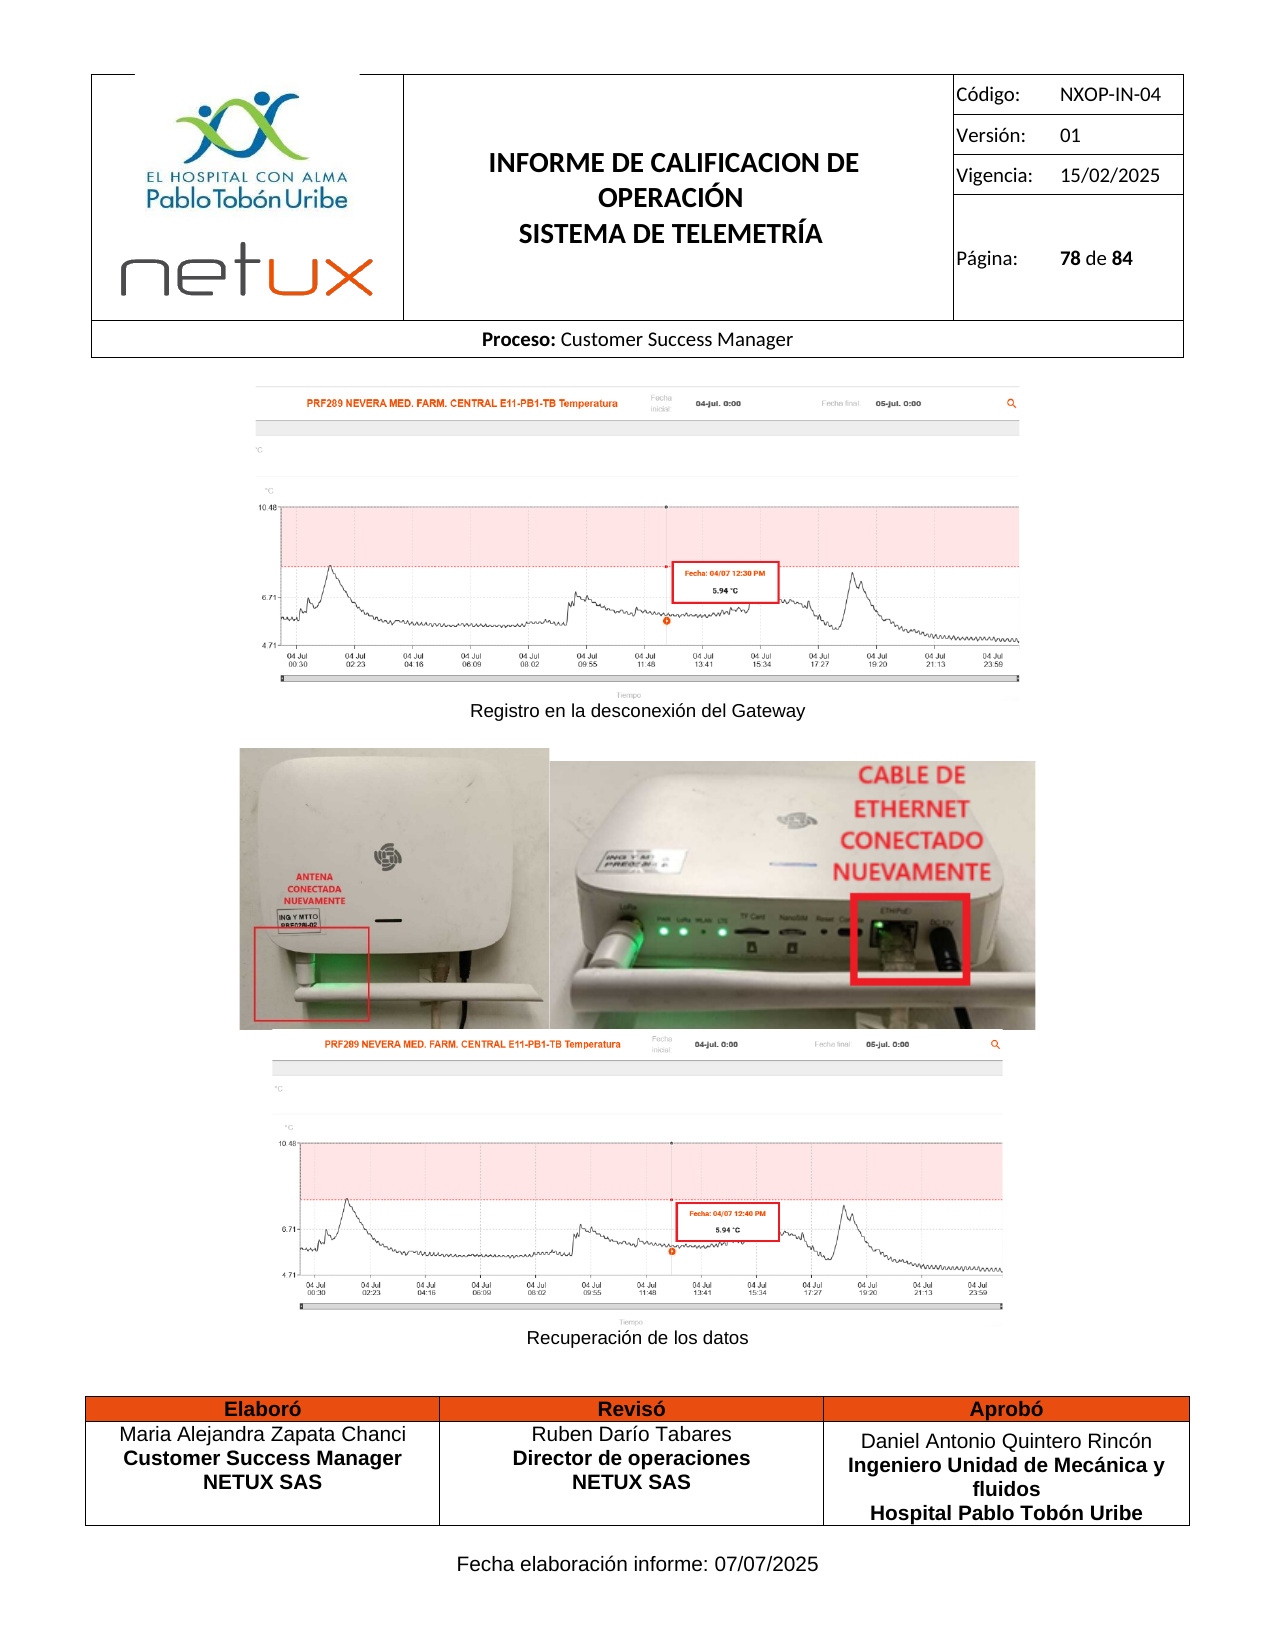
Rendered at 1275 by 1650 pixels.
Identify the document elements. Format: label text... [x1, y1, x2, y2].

picture [255, 386, 1020, 701]
picture [239, 748, 1036, 1327]
picture [94, 74, 401, 320]
text Recuperación de los datos [177, 1327, 1098, 1348]
text Registro en la desconexión del Gateway [177, 700, 1098, 722]
